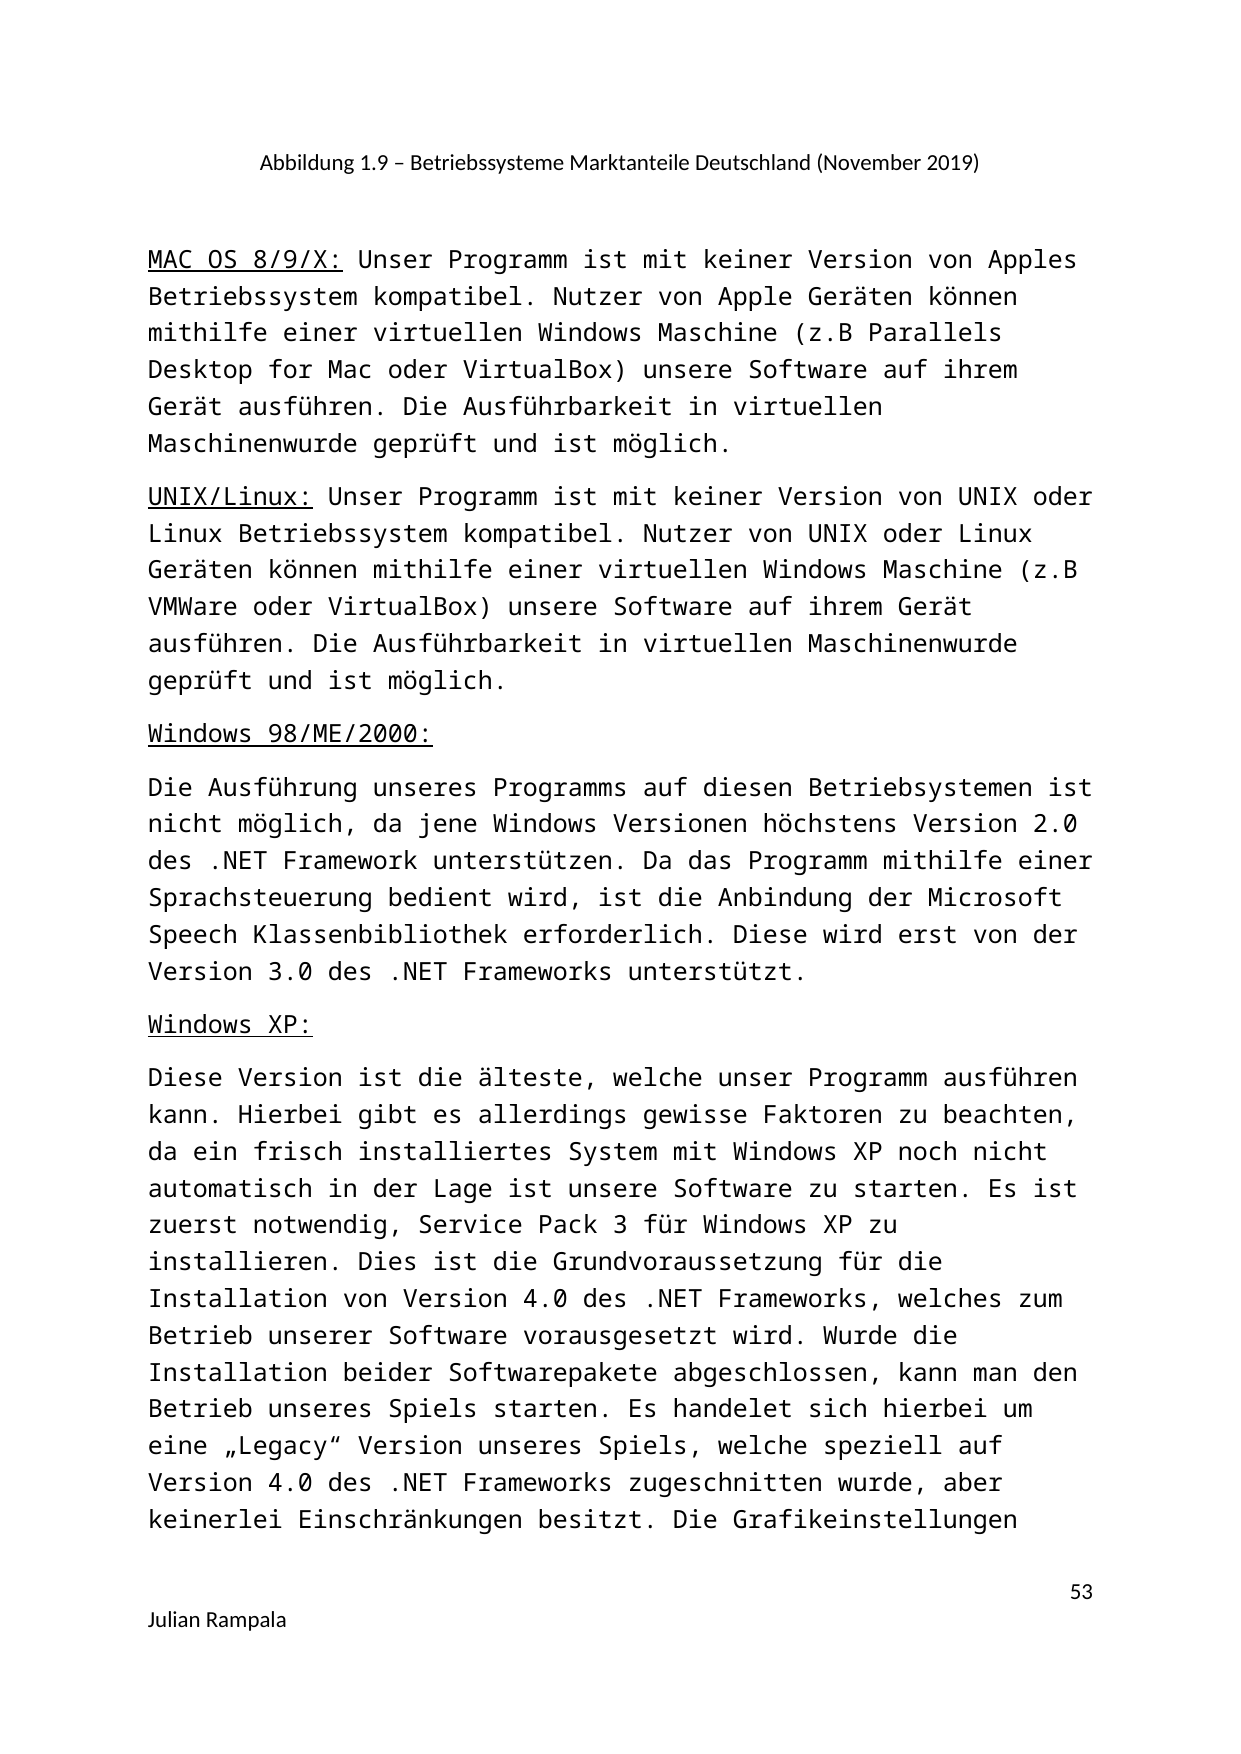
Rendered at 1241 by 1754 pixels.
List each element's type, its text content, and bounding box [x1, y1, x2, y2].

text Windows XP: [148, 1007, 1093, 1041]
text UNIX/Linux: Unser Programm ist mit keiner Version von UNIX oder Linux Betriebssystem kompatibel. Nutzer von UNIX oder Linux Geräten können mithilfe einer virtuellen Windows Maschine (z.B VMWare oder VirtualBox) unsere Software auf ihrem Gerät ausführen. Die Ausführbarkeit in virtuellen Maschinenwurde geprüft und ist möglich. [148, 479, 1093, 697]
text MAC OS 8/9/X: Unser Programm ist mit keiner Version von Apples Betriebssystem kompatibel. Nutzer von Apple Geräten können mithilfe einer virtuellen Windows Maschine (z.B Parallels Desktop for Mac oder VirtualBox) unsere Software auf ihrem Gerät ausführen. Die Ausführbarkeit in virtuellen Maschinenwurde geprüft und ist möglich. [148, 241, 1093, 459]
text Abbildung 1.9 – Betriebssysteme Marktanteile Deutschland (November 2019) [148, 148, 1093, 176]
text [148, 1060, 1093, 1535]
text Windows 98/ME/2000: [148, 716, 1093, 750]
text Die Ausführung unseres Programms auf diesen Betriebsystemen ist nicht möglich, da jene Windows Versionen höchstens Version 2.0 des .NET Framework unterstützen. Da das Programm mithilfe einer Sprachsteuerung bedient wird, ist die Anbindung der Microsoft Speech Klassenbibliothek erforderlich. Diese wird erst von der Version 3.0 des .NET Frameworks unterstützt. [148, 769, 1093, 987]
